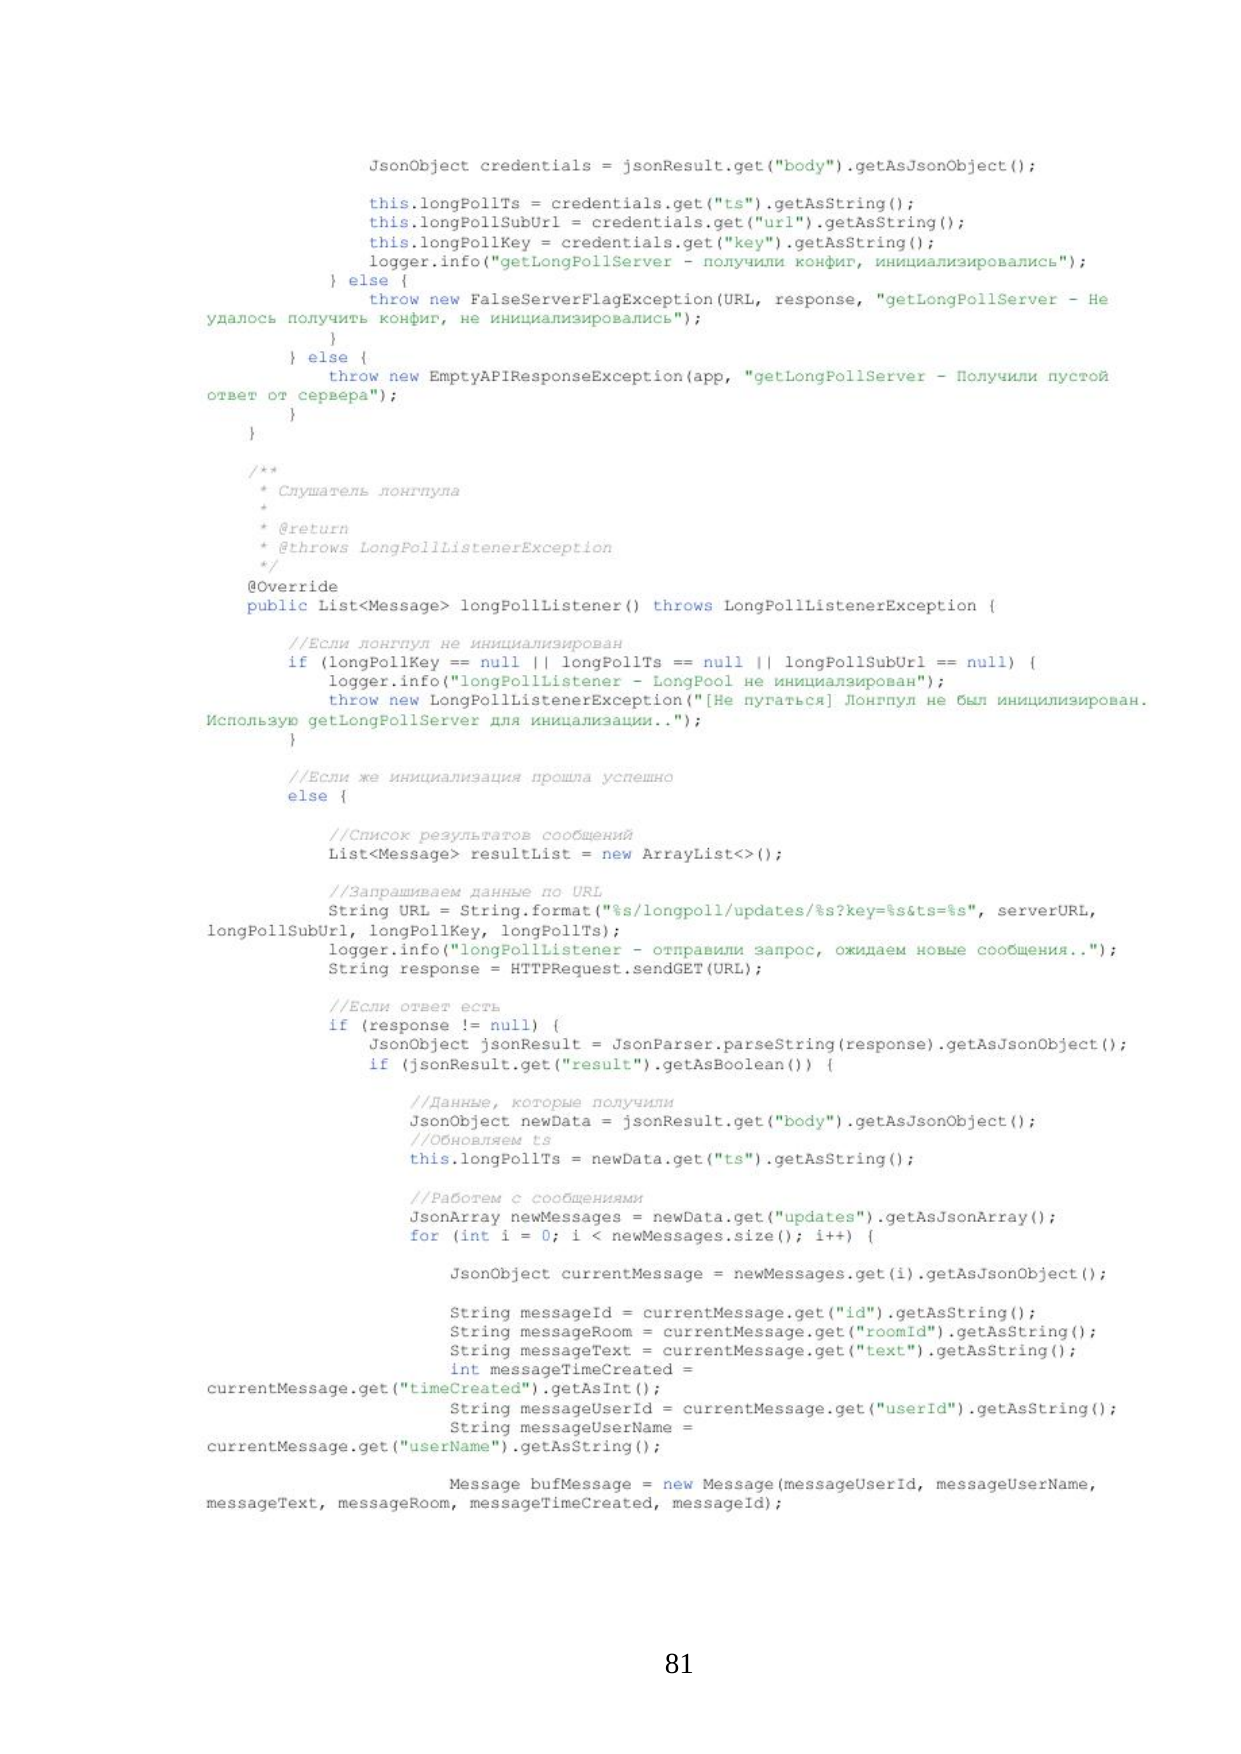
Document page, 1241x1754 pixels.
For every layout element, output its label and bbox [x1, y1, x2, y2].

picture [177, 118, 1182, 1539]
